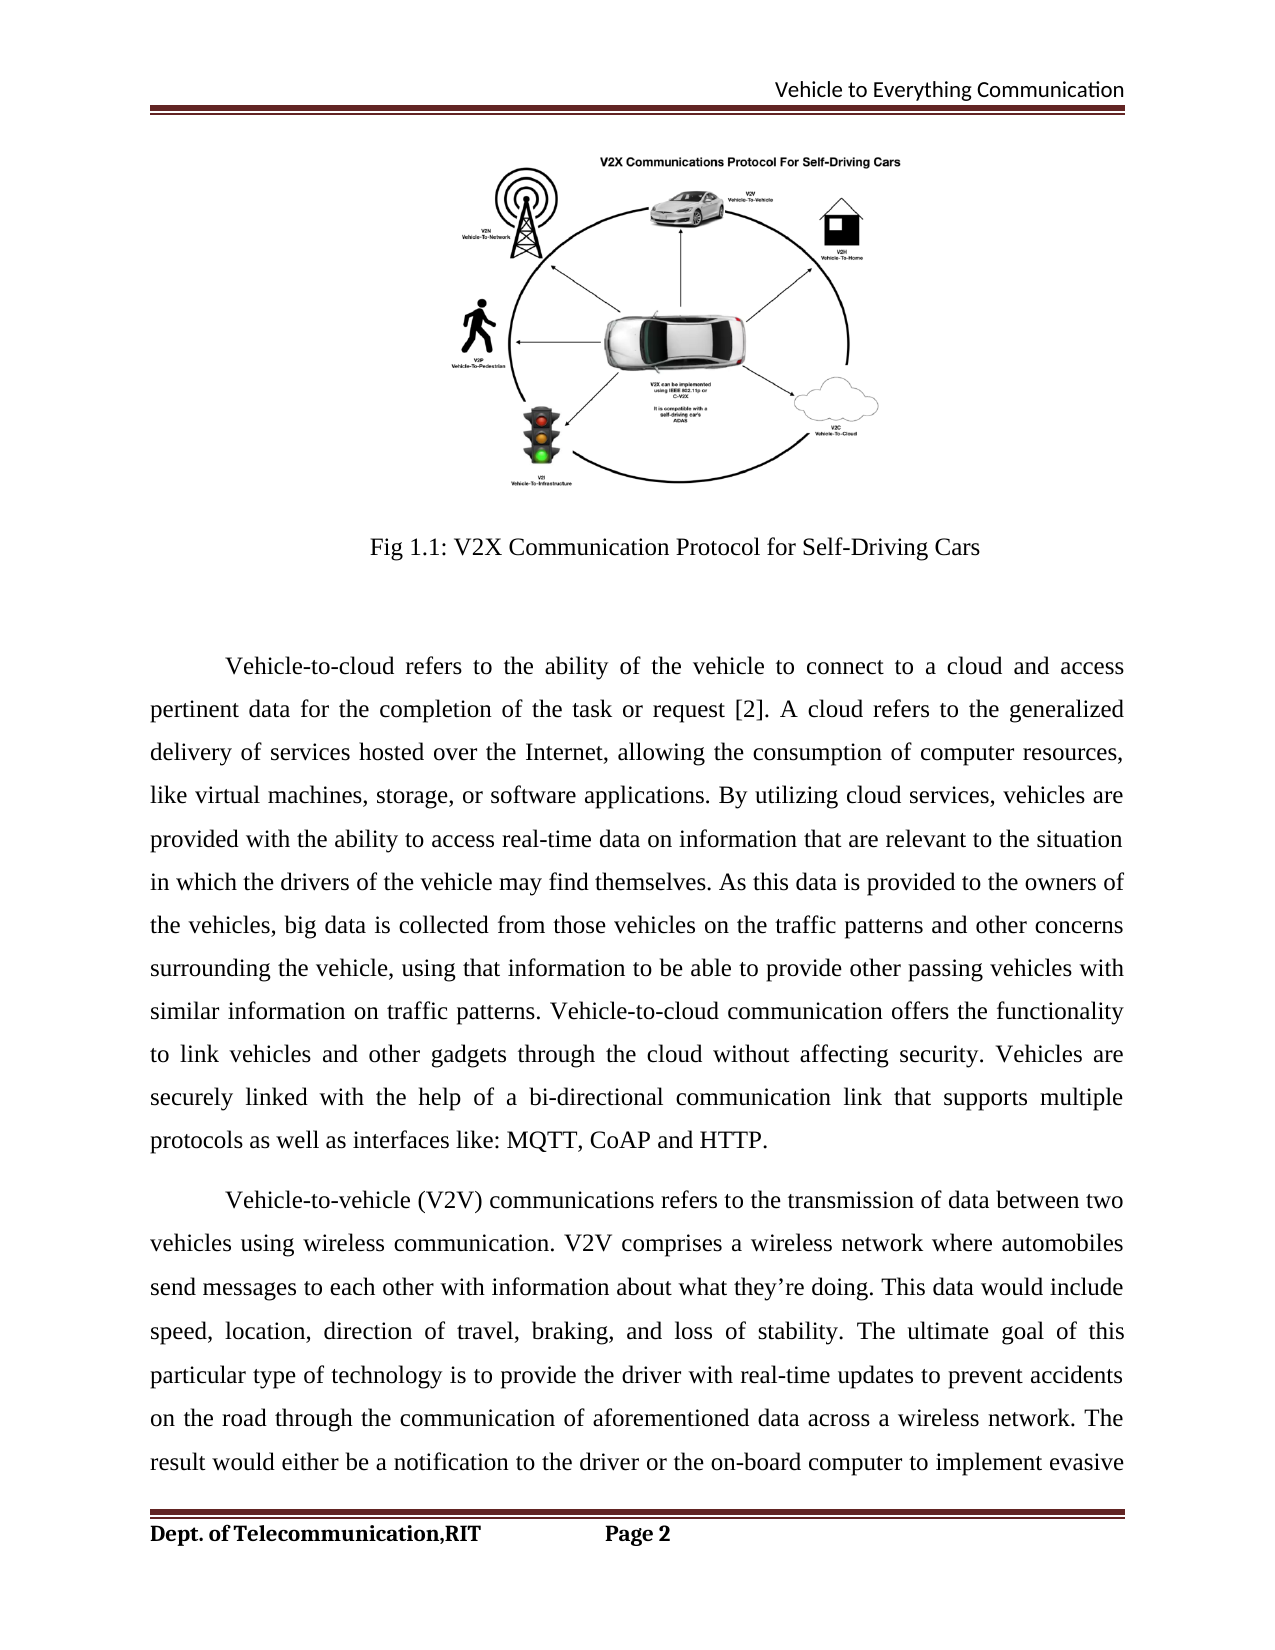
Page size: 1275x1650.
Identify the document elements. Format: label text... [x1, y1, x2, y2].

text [150, 1185, 1125, 1475]
text Fig 1.1: V2X Communication Protocol for Self-Driving Cars [150, 532, 1125, 560]
picture [439, 150, 911, 501]
text Vehicle-to-cloud refers to the ability of the vehicle to connect to a cloud and access pertinent data for the completion of the task or request [2]. A cloud refers to the generalized delivery of services hosted over the Internet, allowing the consumption of computer resources, like virtual machines, storage, or software applications. By utilizing cloud services, vehicles are provided with the ability to access real-time data on information that are relevant to the situation in which the drivers of the vehicle may find themselves. As this data is provided to the owners of the vehicles, big data is collected from those vehicles on the traffic patterns and other concerns surrounding the vehicle, using that information to be able to provide other passing vehicles with similar information on traffic patterns. Vehicle-to-cloud communication offers the functionality to link vehicles and other gadgets through the cloud without affecting security. Vehicles are securely linked with the help of a bi-directional communication link that supports multiple protocols as well as interfaces like: MQTT, CoAP and HTTP. [150, 651, 1125, 1154]
